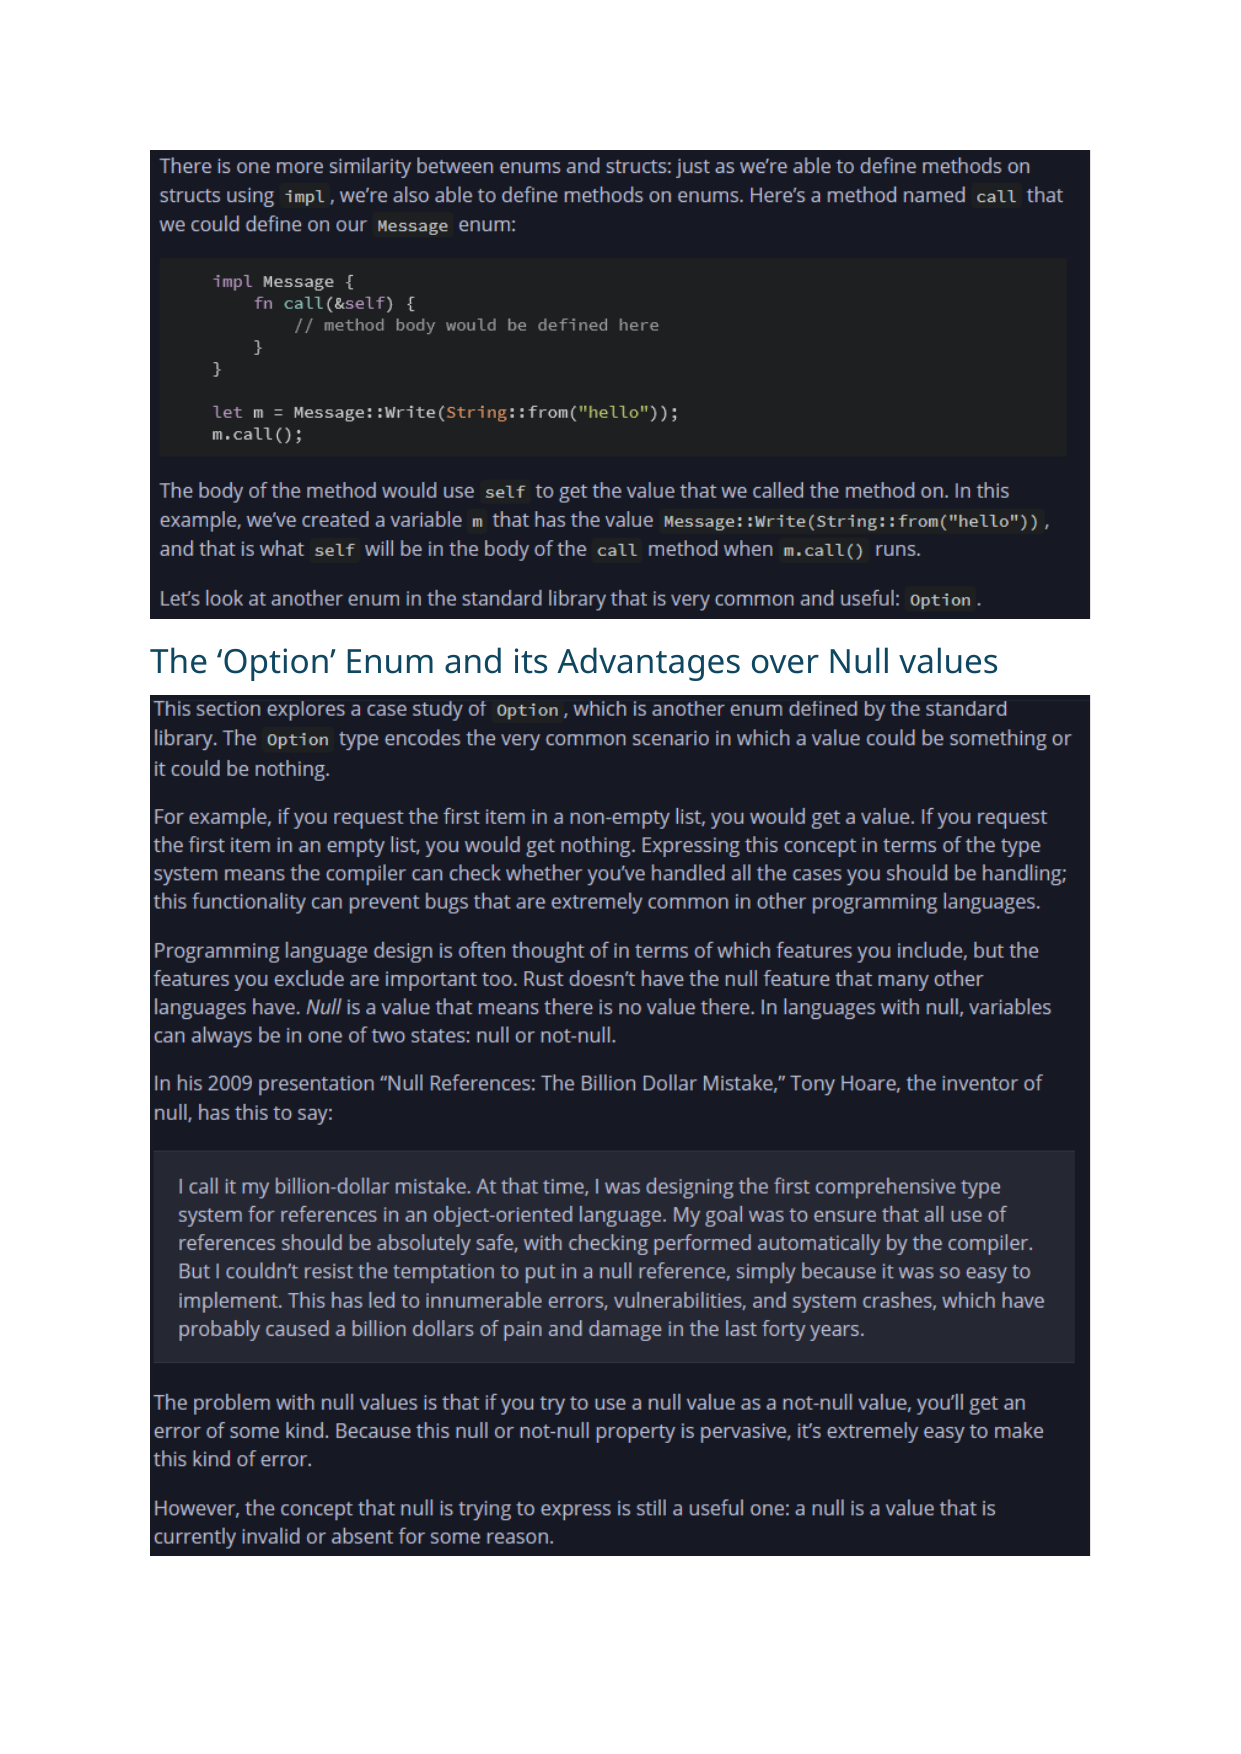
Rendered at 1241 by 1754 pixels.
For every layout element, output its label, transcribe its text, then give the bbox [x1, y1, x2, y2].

subtitle The ‘Option’ Enum and its Advantages over Null values [150, 638, 1090, 683]
picture [150, 695, 1091, 1556]
picture [150, 150, 1091, 619]
